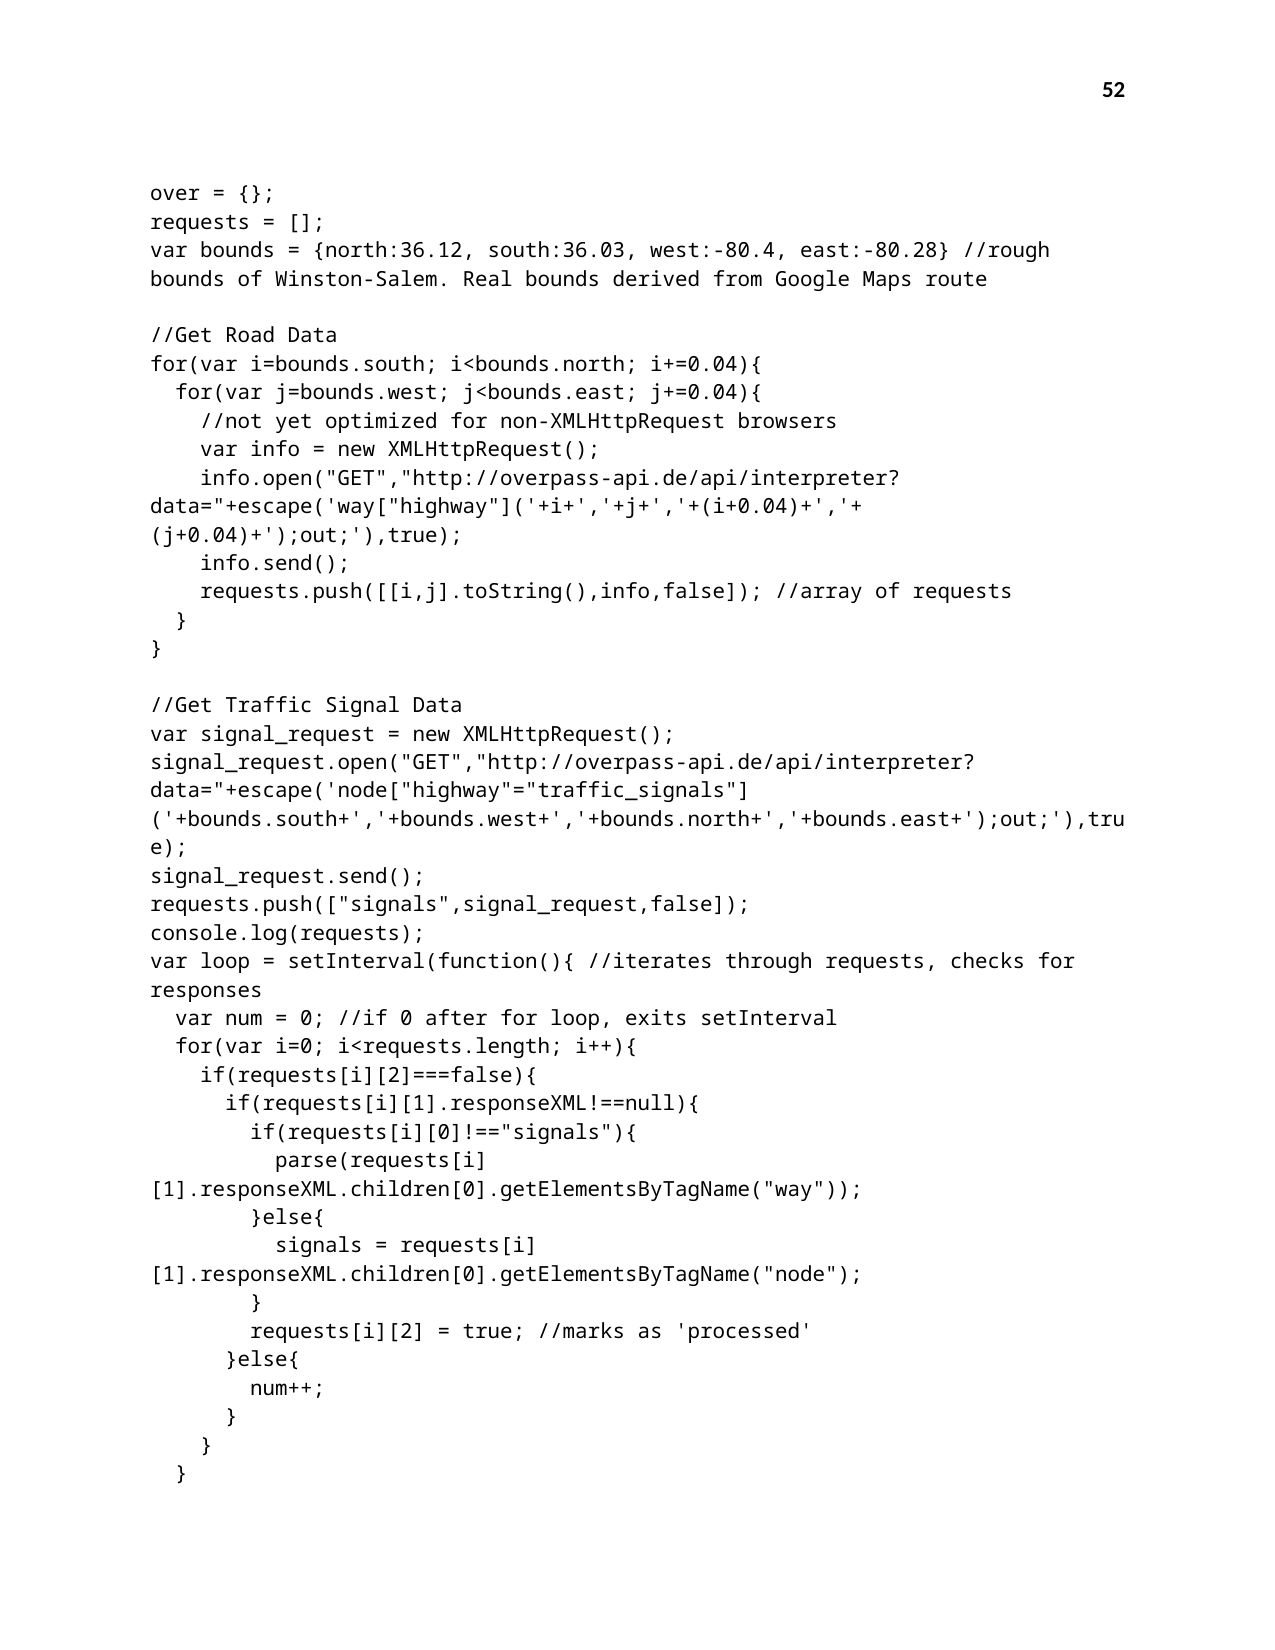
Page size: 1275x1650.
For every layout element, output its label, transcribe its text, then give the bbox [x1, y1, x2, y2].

text signals = requests[i][1].responseXML.children[0].getElementsByTagName("node"); [150, 1231, 1125, 1287]
text parse(requests[i][1].responseXML.children[0].getElementsByTagName("way")); [150, 1145, 1125, 1202]
text info.send(); [150, 548, 1125, 577]
text info.open("GET","http://overpass-api.de/api/interpreter?data="+escape('way["highway"]('+i+','+j+','+(i+0.04)+','+(j+0.04)+');out;'),true); [150, 463, 1125, 548]
text var loop = setInterval(function(){ //iterates through requests, checks for responses [150, 946, 1125, 1003]
text requests.push(["signals",signal_request,false]); [150, 889, 1125, 918]
text signal_request.send(); [150, 861, 1125, 889]
text num++; [150, 1373, 1125, 1401]
text } [150, 633, 1125, 662]
text var num = 0; //if 0 after for loop, exits setInterval [150, 1003, 1125, 1032]
text } [150, 605, 1125, 633]
text } [150, 1458, 1125, 1487]
text //not yet optimized for non-XMLHttpRequest browsers [150, 406, 1125, 434]
text var info = new XMLHttpRequest(); [150, 434, 1125, 463]
text requests = []; [150, 207, 1125, 235]
text //Get Road Data [150, 321, 1125, 349]
text if(requests[i][1].responseXML!==null){ [150, 1088, 1125, 1117]
text }else{ [150, 1202, 1125, 1231]
text for(var i=0; i<requests.length; i++){ [150, 1032, 1125, 1060]
text } [150, 1287, 1125, 1316]
text over = {}; [150, 178, 1125, 207]
text requests[i][2] = true; //marks as 'processed' [150, 1316, 1125, 1344]
text if(requests[i][0]!=="signals"){ [150, 1117, 1125, 1145]
text for(var i=bounds.south; i<bounds.north; i+=0.04){ [150, 349, 1125, 377]
text var signal_request = new XMLHttpRequest(); [150, 719, 1125, 747]
text //Get Traffic Signal Data [150, 690, 1125, 719]
text } [150, 1430, 1125, 1458]
text if(requests[i][2]===false){ [150, 1060, 1125, 1088]
text console.log(requests); [150, 918, 1125, 946]
text }else{ [150, 1344, 1125, 1373]
text signal_request.open("GET","http://overpass-api.de/api/interpreter?data="+escape('node["highway"="traffic_signals"]('+bounds.south+','+bounds.west+','+bounds.north+','+bounds.east+');out;'),true); [150, 747, 1125, 861]
text } [150, 1401, 1125, 1430]
text requests.push([[i,j].toString(),info,false]); //array of requests [150, 577, 1125, 605]
text var bounds = {north:36.12, south:36.03, west:-80.4, east:-80.28} //rough bounds of Winston-Salem. Real bounds derived from Google Maps route [150, 235, 1125, 292]
text for(var j=bounds.west; j<bounds.east; j+=0.04){ [150, 377, 1125, 406]
